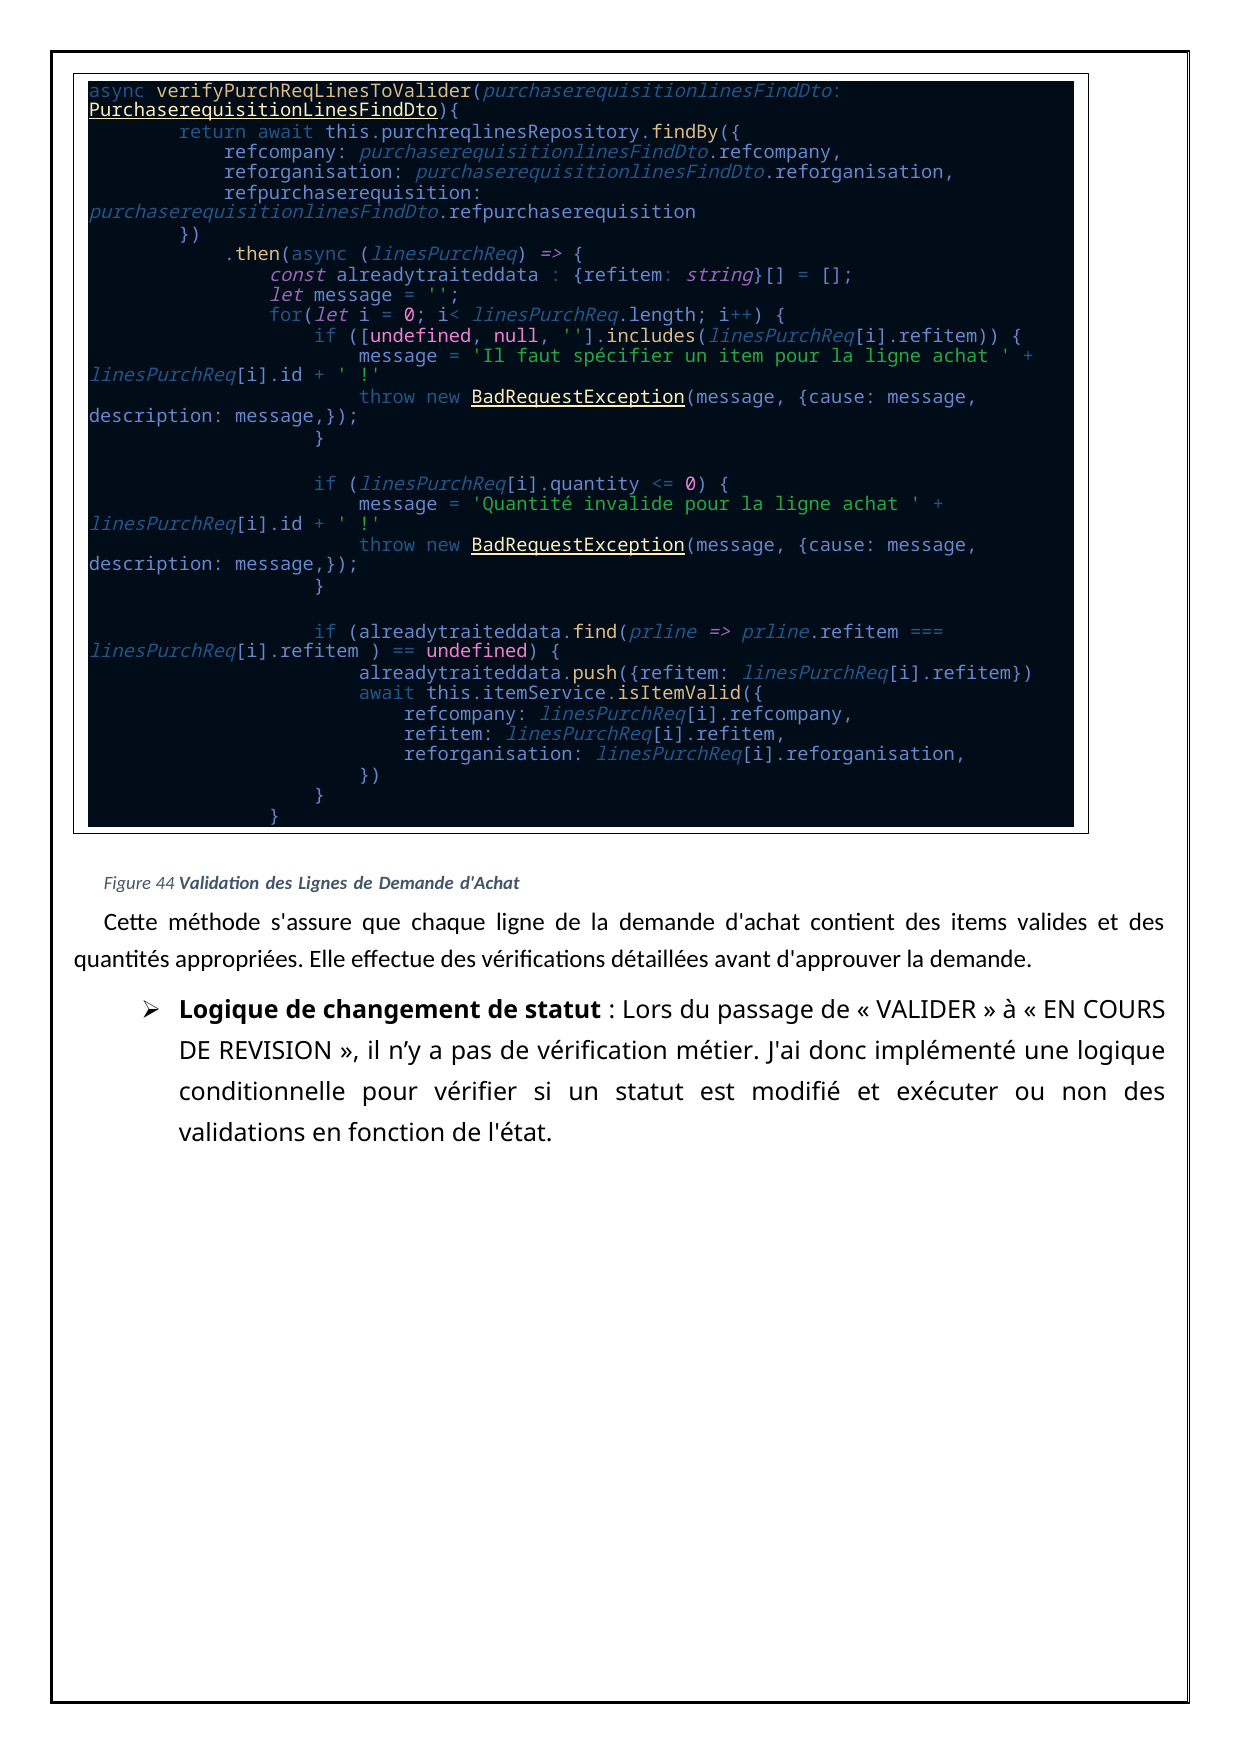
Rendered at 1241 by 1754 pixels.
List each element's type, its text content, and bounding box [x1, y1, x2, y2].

text Figure 44 Validation des Lignes de Demande d'Achat [73, 871, 1167, 894]
list Logique de changement de statut : Lors du passage de « VALIDER » à « EN COURS DE REVISION », il n’y a pas de vérification métier. J'ai donc implémenté une logique conditionnelle pour vérifier si un statut est modifié et exécuter ou non des validations en fonction de l'état. [141, 992, 1167, 1149]
text Cette méthode s'assure que chaque ligne de la demande d'achat contient des items valides et des quantités appropriées. Elle effectue des vérifications détaillées avant d'approuver la demande. [73, 906, 1167, 973]
